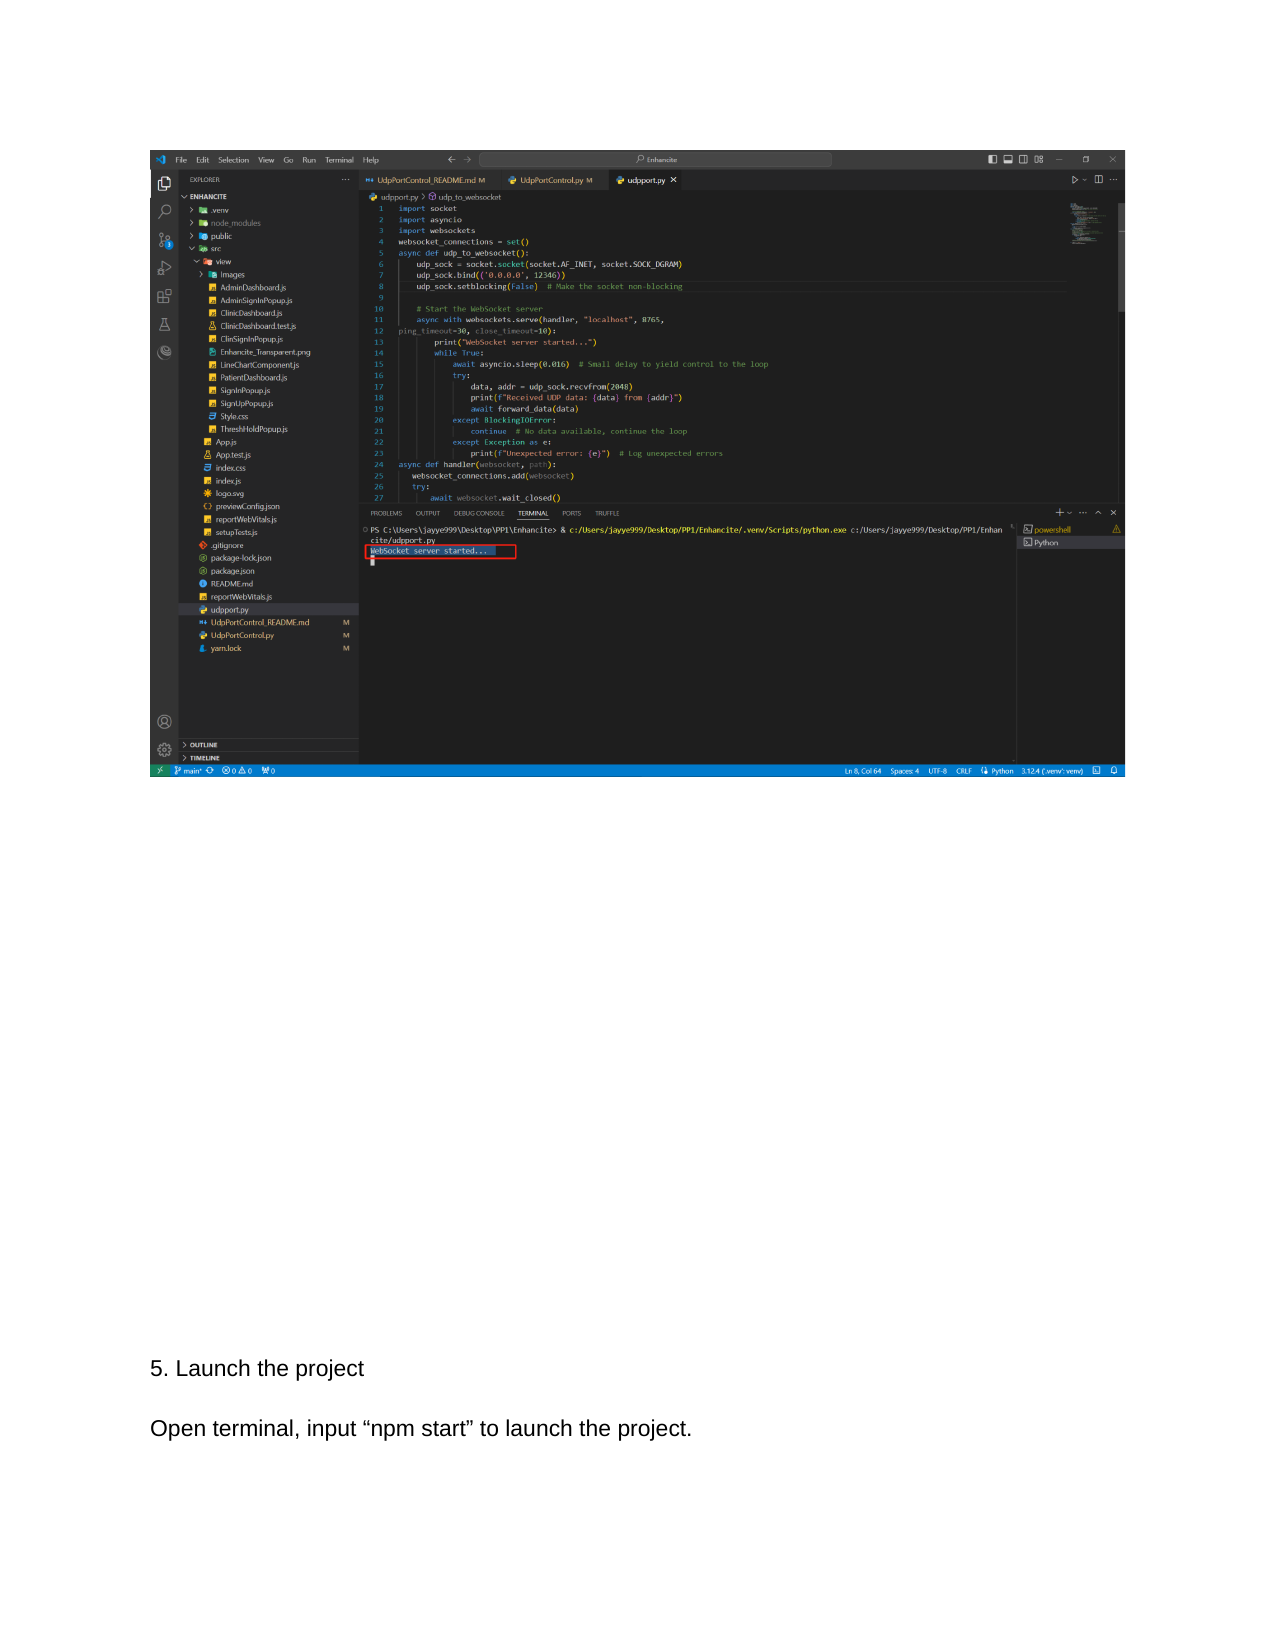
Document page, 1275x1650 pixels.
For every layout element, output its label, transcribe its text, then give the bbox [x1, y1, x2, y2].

text Open terminal, input “npm start” to launch the project. [150, 1415, 1125, 1442]
picture [150, 150, 1125, 777]
text 5. Launch the project [150, 1355, 1125, 1381]
